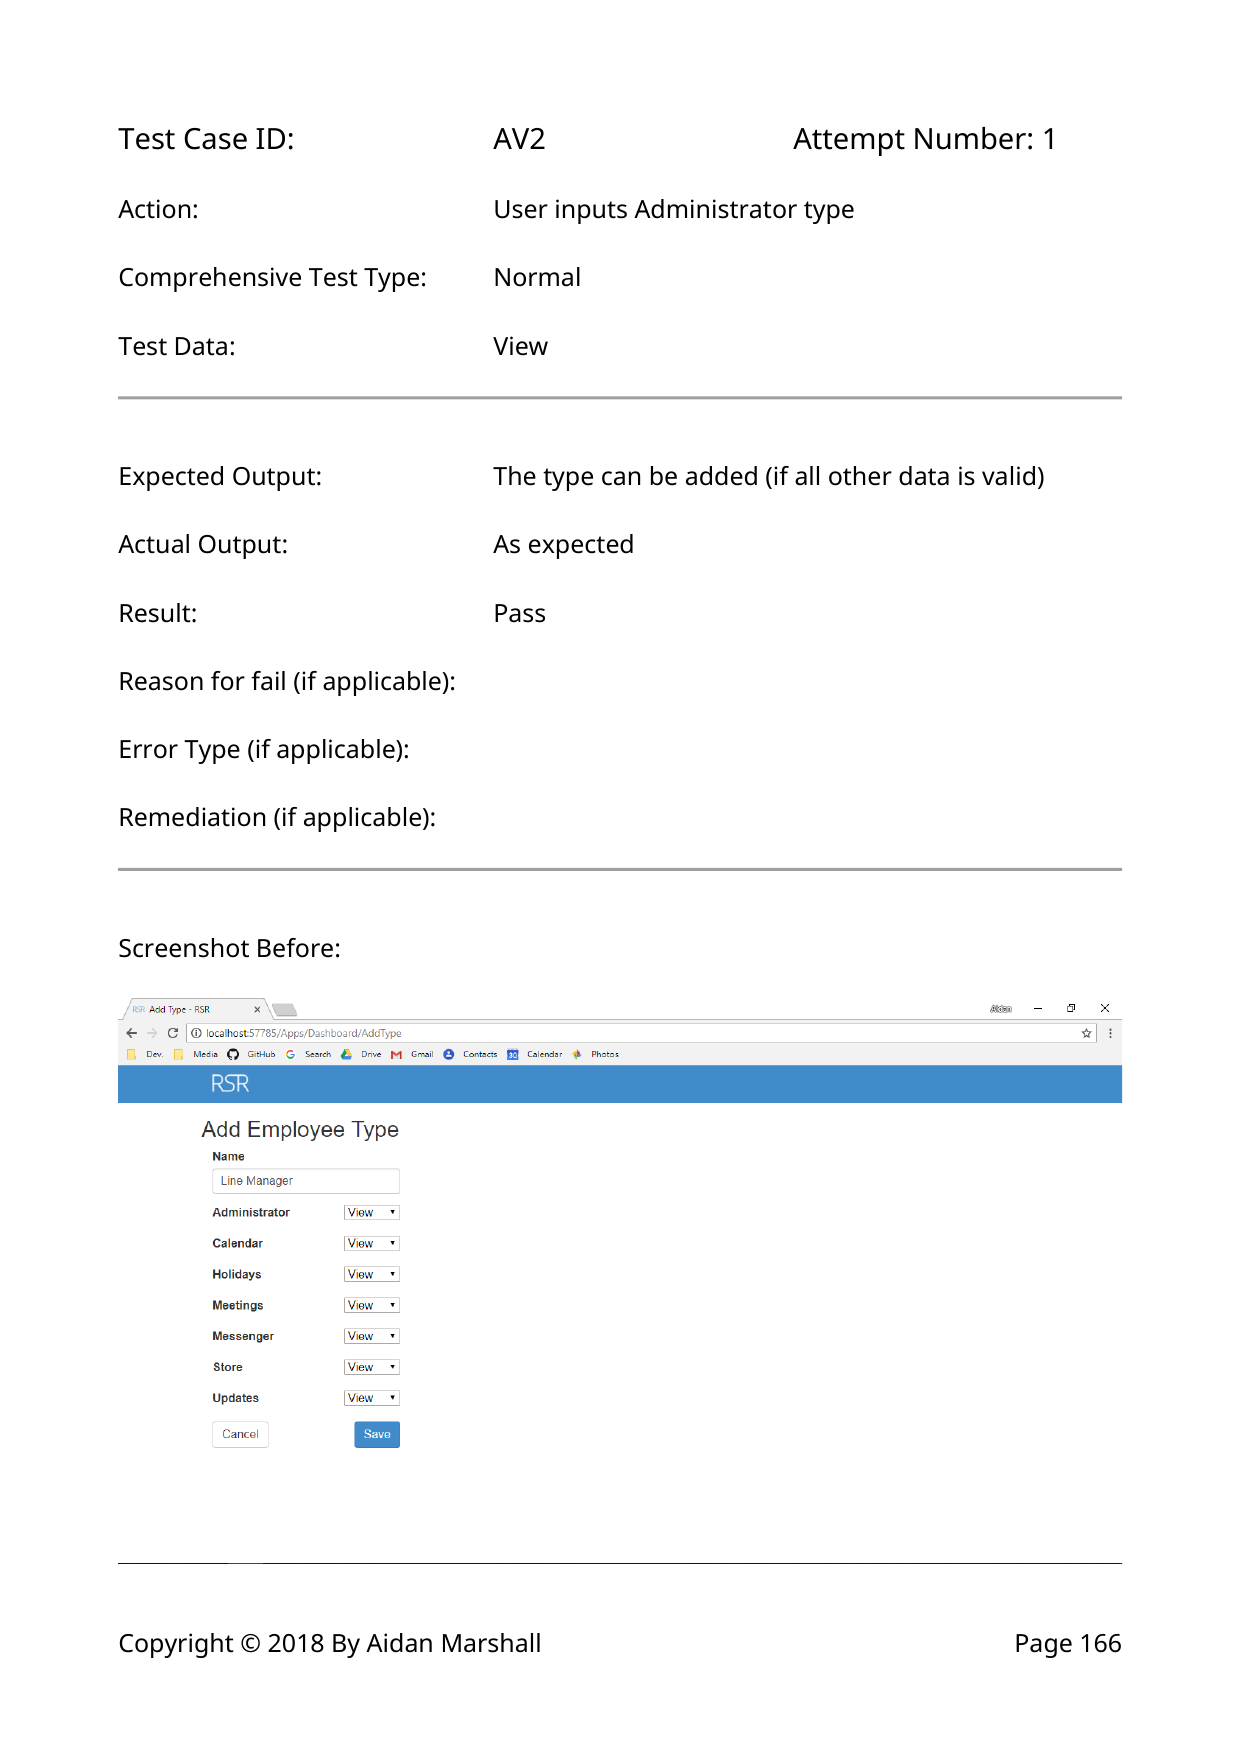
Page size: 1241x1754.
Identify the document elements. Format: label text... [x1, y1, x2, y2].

text Test Data: View [118, 328, 1122, 362]
text Error Type (if applicable): [118, 732, 1122, 766]
text Screenshot Before: [118, 931, 1122, 965]
text Actual Output: As expected [118, 527, 1122, 561]
text Reason for fail (if applicable): [118, 663, 1122, 697]
text Action: User inputs Administrator type [118, 192, 1122, 226]
picture [118, 998, 1123, 1564]
text Result: Pass [118, 595, 1122, 629]
text Expected Output: The type can be added (if all other data is valid) [118, 459, 1122, 493]
text Test Case ID: AV2 Attempt Number: 1 [118, 118, 1122, 158]
text Remediation (if applicable): [118, 800, 1122, 834]
text Comprehensive Test Type: Normal [118, 260, 1122, 294]
